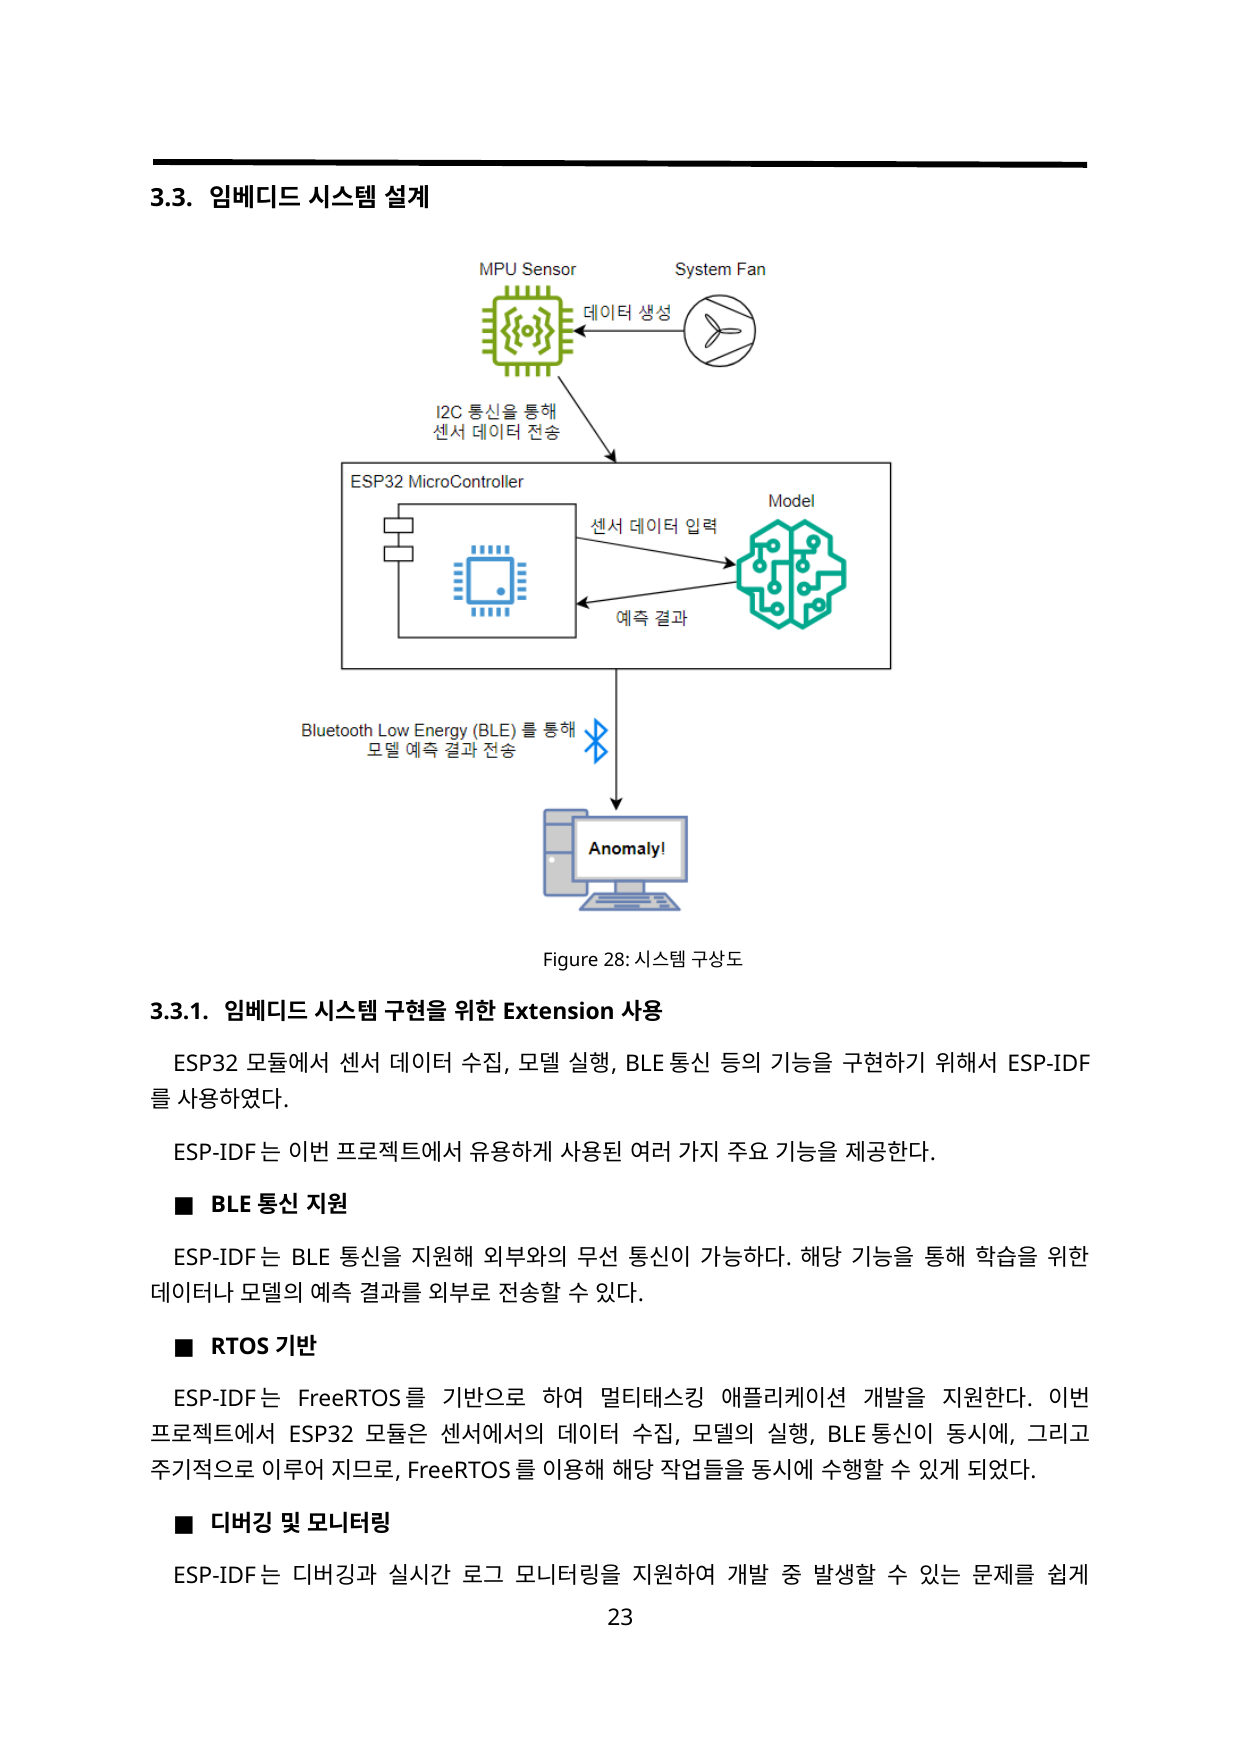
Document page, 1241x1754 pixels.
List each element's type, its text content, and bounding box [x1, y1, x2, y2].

subtitle 임베디드 시스템 구현을 위한 Extension 사용 [150, 993, 1090, 1026]
text Figure 28: 시스템 구상도 [196, 944, 1090, 972]
subtitle 임베디드 시스템 설계 [150, 177, 1090, 213]
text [150, 1557, 1090, 1591]
list BLE 통신 지원 [173, 1186, 1090, 1220]
list 디버깅 및 모니터링 [173, 1504, 1090, 1538]
text ESP32 모듈에서 센서 데이터 수집, 모델 실행, BLE통신 등의 기능을 구현하기 위해서 ESP-IDF를 사용하였다. [150, 1045, 1090, 1114]
text ESP-IDF는 FreeRTOS를 기반으로 하여 멀티태스킹 애플리케이션 개발을 지원한다. 이번 프로젝트에서 ESP32 모듈은 센서에서의 데이터 수집, 모델의 실행, BLE통신이 동시에, 그리고 주기적으로 이루어 지므로, FreeRTOS를 이용해 해당 작업들을 동시에 수행할 수 있게 되었다. [150, 1380, 1090, 1485]
picture [240, 232, 1000, 926]
text ESP-IDF는 이번 프로젝트에서 유용하게 사용된 여러 가지 주요 기능을 제공한다. [150, 1134, 1090, 1167]
text ESP-IDF는 BLE 통신을 지원해 외부와의 무선 통신이 가능하다. 해당 기능을 통해 학습을 위한 데이터나 모델의 예측 결과를 외부로 전송할 수 있다. [150, 1239, 1090, 1308]
list RTOS 기반 [173, 1327, 1090, 1361]
